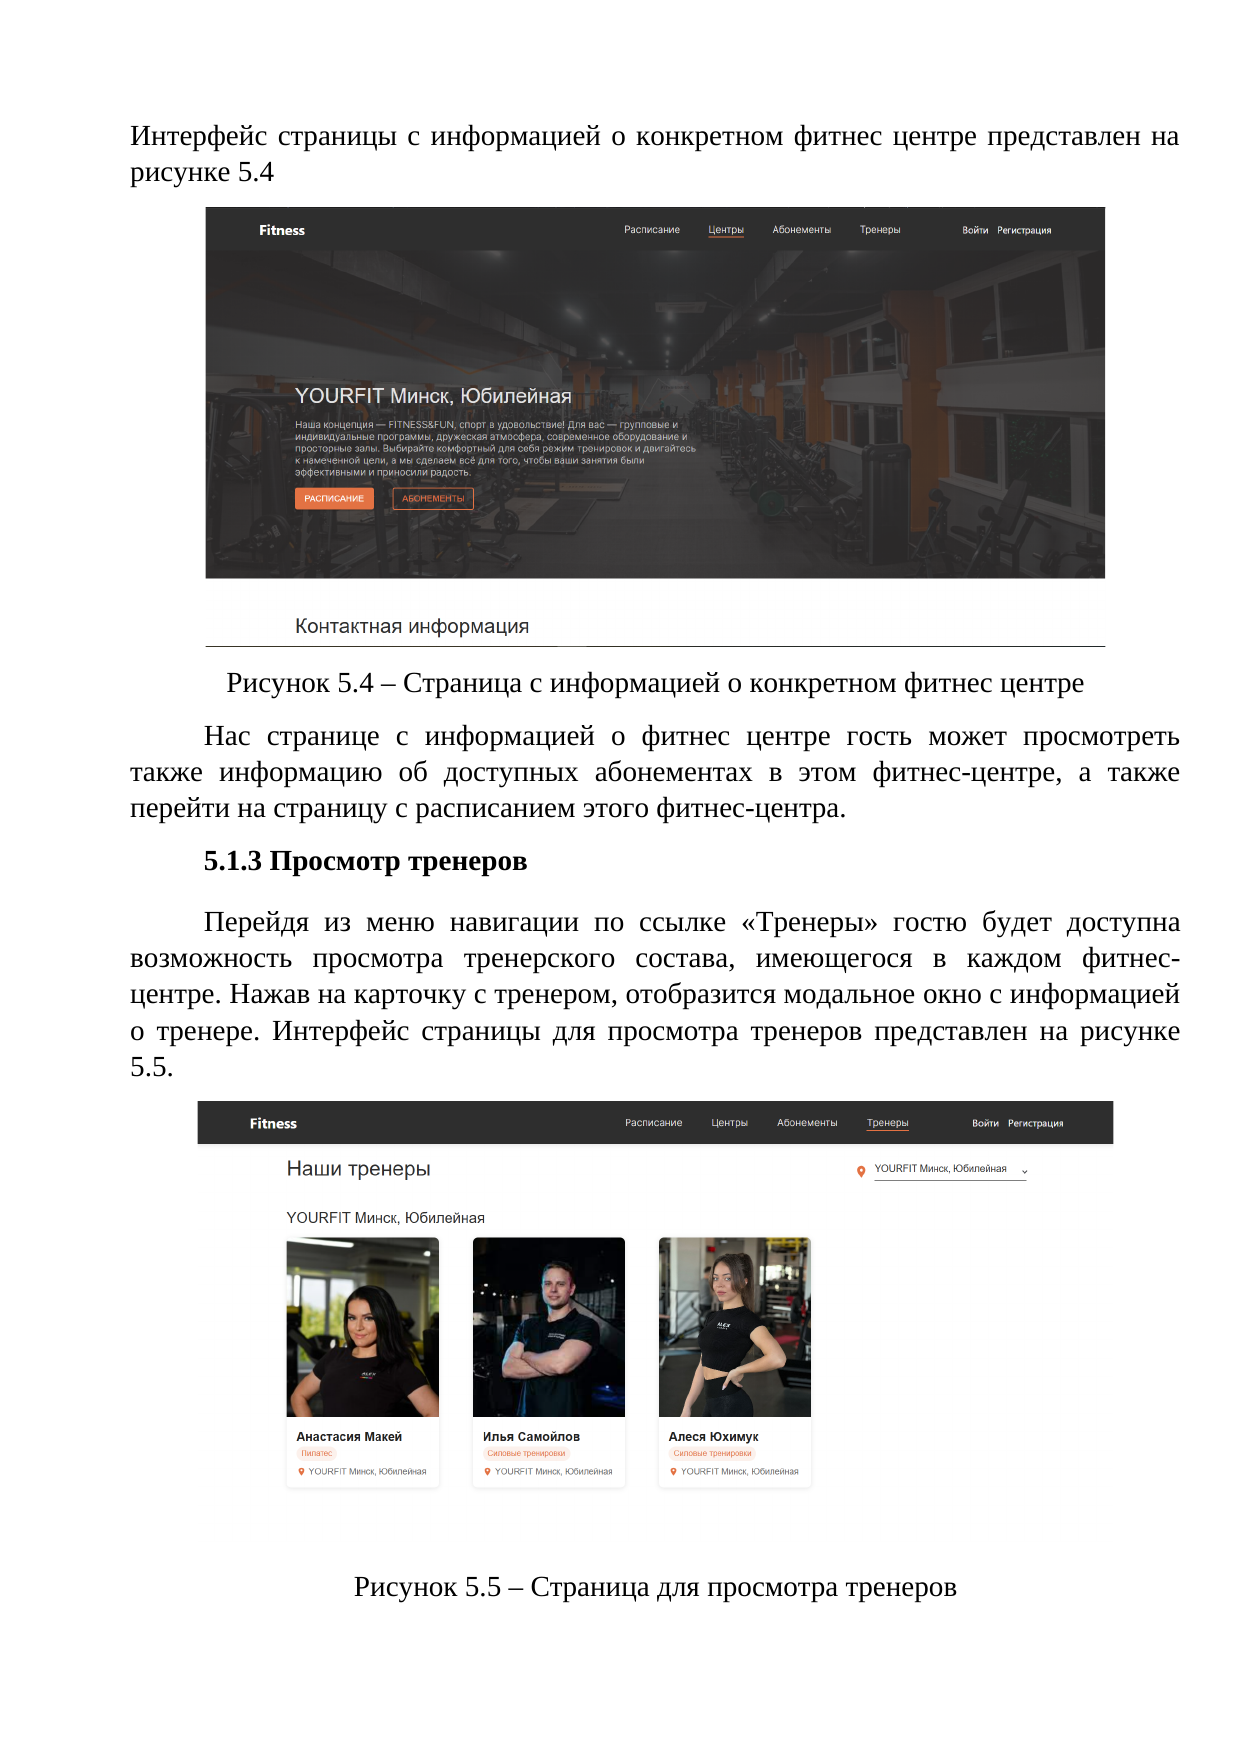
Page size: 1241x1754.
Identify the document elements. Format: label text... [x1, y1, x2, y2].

picture [205, 207, 1106, 647]
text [130, 118, 1181, 188]
subtitle 5.1.3 Просмотр тренеров [204, 843, 1181, 877]
text Рисунок 5.4 – Страница с информацией о конкретном фитнес центре [130, 665, 1181, 699]
picture [197, 1101, 1114, 1542]
text Рисунок 5.5 – Страница для просмотра тренеров [130, 1569, 1181, 1602]
text Нас странице с информацией о фитнес центре гость может просмотреть также информацию об доступных абонементах в этом фитнес-центре, а также перейти на страницу с расписанием этого фитнес-центра. [130, 718, 1181, 824]
text Перейдя из меню навигации по ссылке «Тренеры» гостю будет доступна возможность просмотра тренерского состава, имеющегося в каждом фитнес-центре. Нажав на карточку с тренером, отобразится модальное окно с информацией о тренере. Интерфейс страницы для просмотра тренеров представлен на рисунке 5.5. [130, 904, 1181, 1082]
